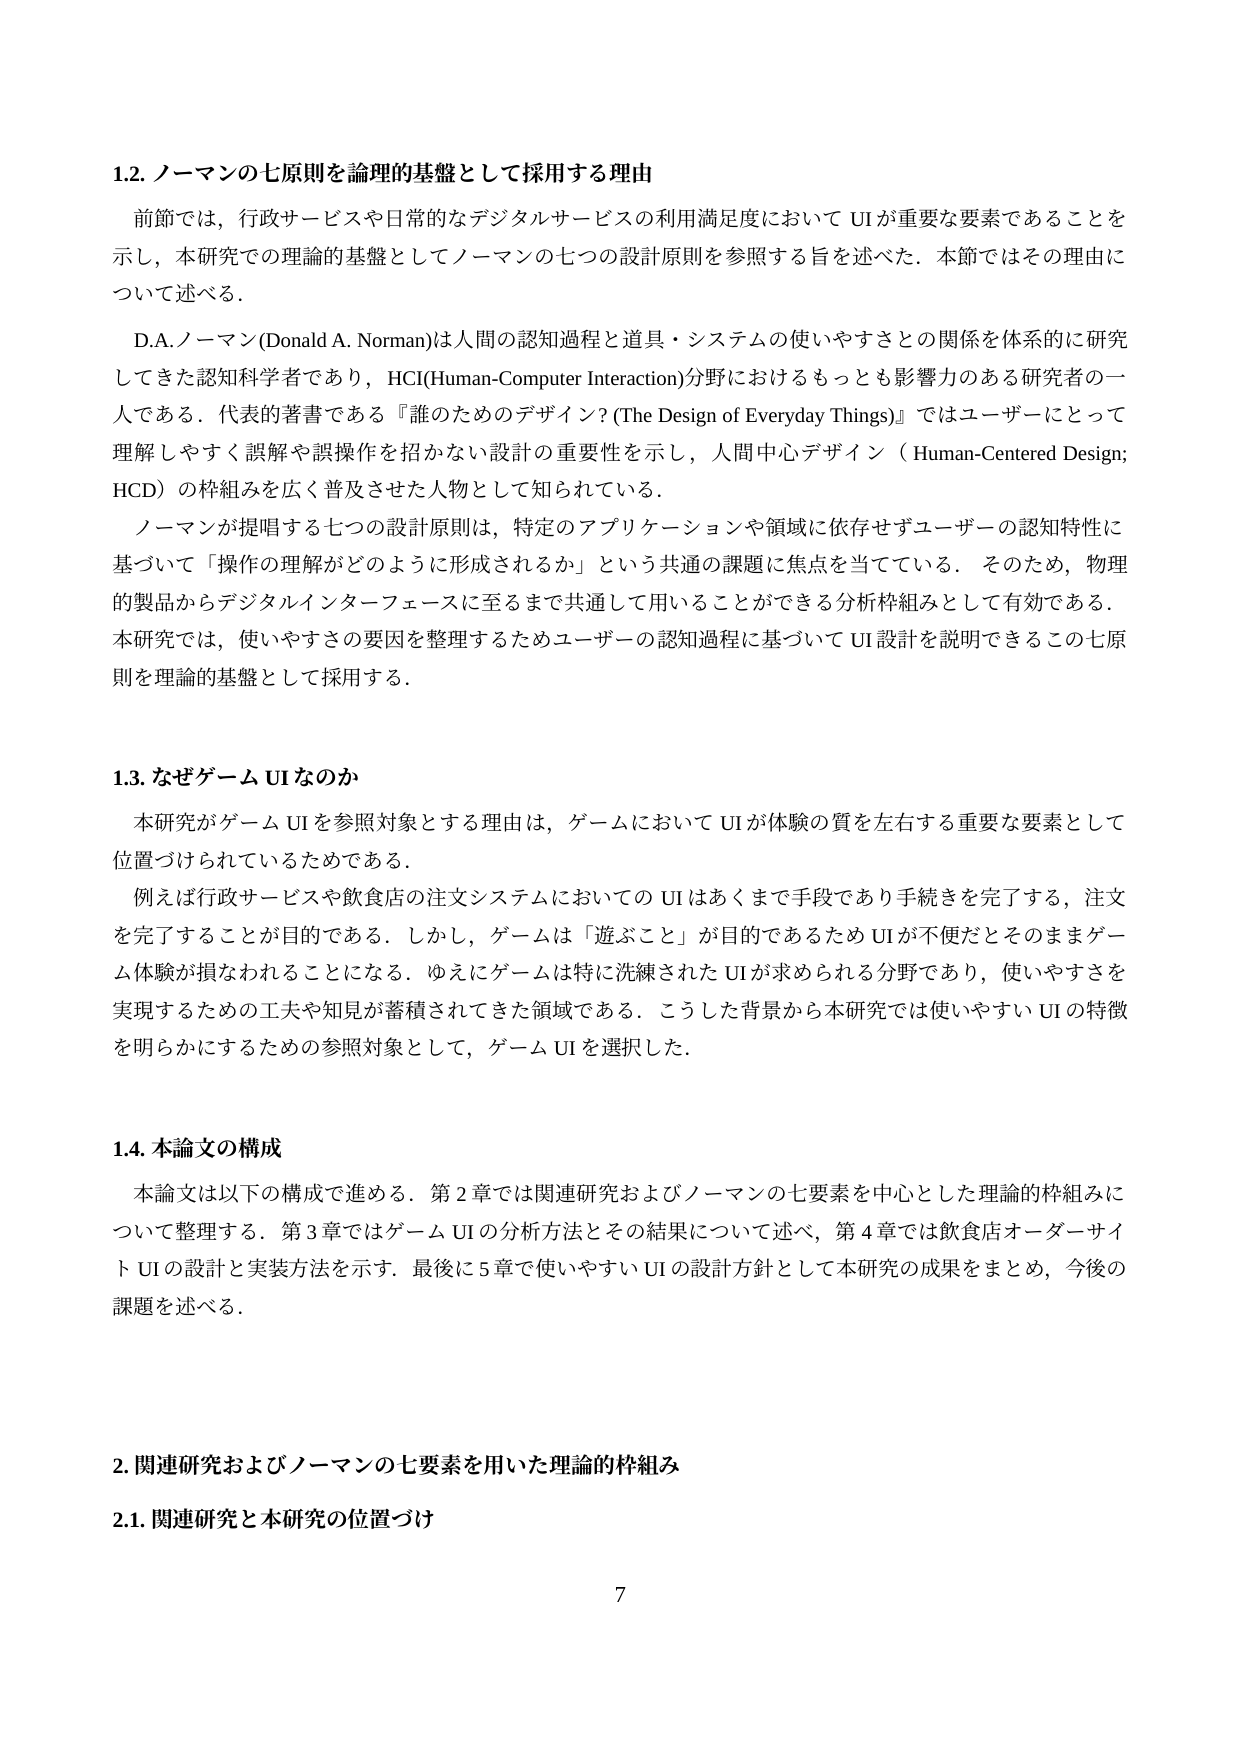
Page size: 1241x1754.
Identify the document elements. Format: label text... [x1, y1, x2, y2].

subtitle 2.1. 関連研究と本研究の位置づけ [112, 1499, 1128, 1536]
text 前節では，行政サービスや日常的なデジタルサービスの利用満足度においてUIが重要な要素であることを示し，本研究での理論的基盤としてノーマンの七つの設計原則を参照する旨を述べた．本節ではその理由について述べる． [112, 199, 1128, 311]
subtitle 1.2. ノーマンの七原則を論理的基盤として採用する理由 [112, 153, 1128, 191]
text 本研究がゲームUIを参照対象とする理由は，ゲームにおいてUIが体験の質を左右する重要な要素として位置づけられているためである． 例えば行政サービスや飲食店の注文システムにおいてのUIはあくまで手段であり手続きを完了する，注文を完了することが目的である．しかし，ゲームは「遊ぶこと」が目的であるためUIが不便だとそのままゲーム体験が損なわれることになる．ゆえにゲームは特に洗練されたUIが求められる分野であり，使いやすさを実現するための工夫や知見が蓄積されてきた領域である．こうした背景から本研究では使いやすいUIの特徴を明らかにするための参照対象として，ゲームUIを選択した． [112, 803, 1128, 1066]
subtitle 1.3. なぜゲームUIなのか [112, 757, 1128, 795]
subtitle 2. 関連研究およびノーマンの七要素を用いた理論的枠組み [112, 1445, 1128, 1482]
text 本論文は以下の構成で進める．第2章では関連研究およびノーマンの七要素を中心とした理論的枠組みについて整理する．第3章ではゲームUIの分析方法とその結果について述べ，第4章では飲食店オーダーサイトUIの設計と実装方法を示す．最後に5章で使いやすいUIの設計方針として本研究の成果をまとめ，今後の課題を述べる． [112, 1174, 1128, 1324]
text D.A.ノーマン(Donald A. Norman)は人間の認知過程と道具・システムの使いやすさとの関係を体系的に研究してきた認知科学者であり，HCI(Human-Computer Interaction)分野におけるもっとも影響力のある研究者の一人である．代表的著書である『誰のためのデザイン? (The Design of Everyday Things)』ではユーザーにとって理解しやすく誤解や誤操作を招かない設計の重要性を示し，人間中心デザイン（Human-Centered Design; HCD）の枠組みを広く普及させた人物として知られている． ノーマンが提唱する七つの設計原則は，特定のアプリケーションや領域に依存せずユーザーの認知特性に基づいて「操作の理解がどのように形成されるか」という共通の課題に焦点を当てている． そのため，物理的製品からデジタルインターフェースに至るまで共通して用いることができる分析枠組みとして有効である．本研究では，使いやすさの要因を整理するためユーザーの認知過程に基づいてUI設計を説明できるこの七原則を理論的基盤として採用する． [112, 320, 1128, 695]
subtitle 1.4. 本論文の構成 [112, 1128, 1128, 1166]
